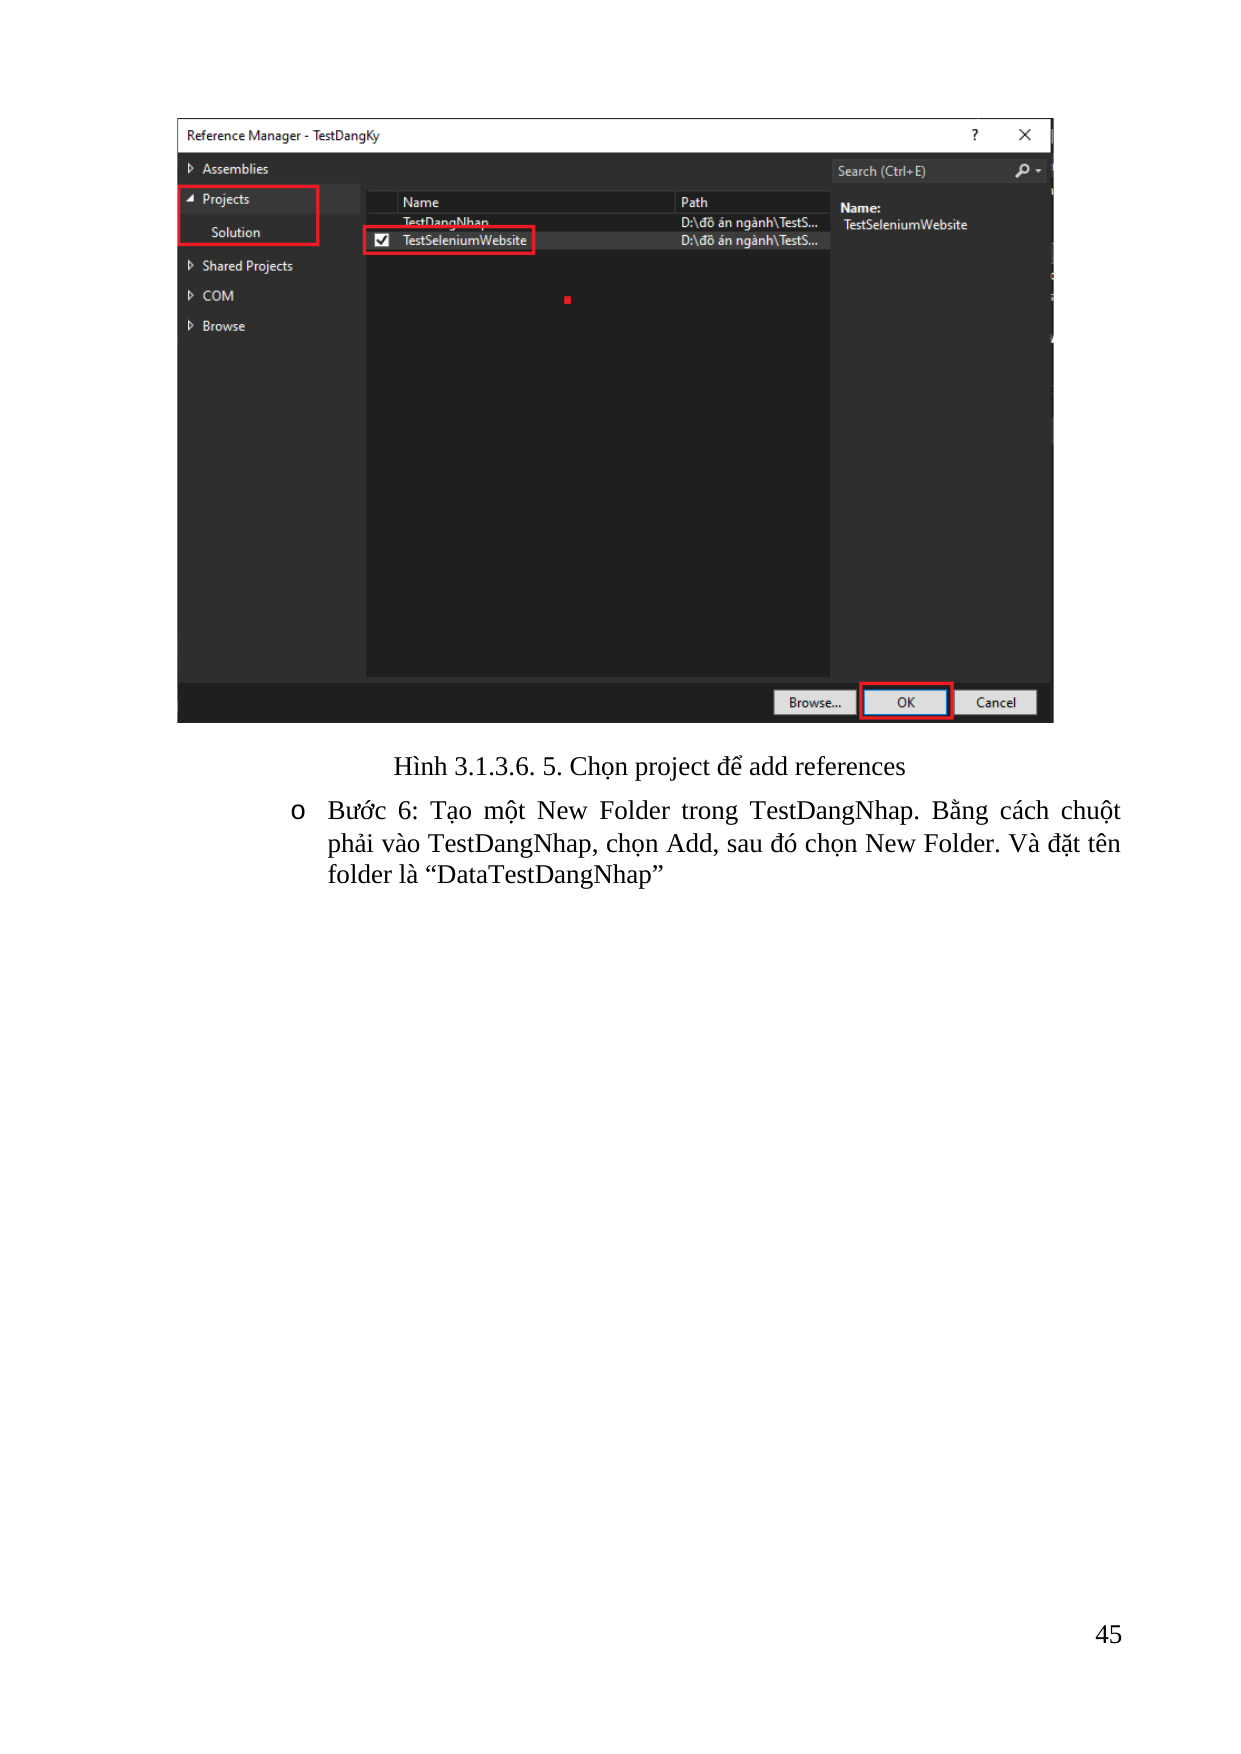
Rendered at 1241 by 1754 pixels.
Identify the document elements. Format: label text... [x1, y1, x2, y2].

text Hình 3.1.3.6. 5. Chọn project để add references [177, 750, 1122, 781]
picture [177, 118, 1054, 723]
list Bước 6: Tạo một New Folder trong TestDangNhap. Bằng cách chuột phải vào TestDangNhap, chọn Add, sau đó chọn New Folder. Và đặt tên folder là “DataTestDangNhap” [290, 794, 1122, 889]
